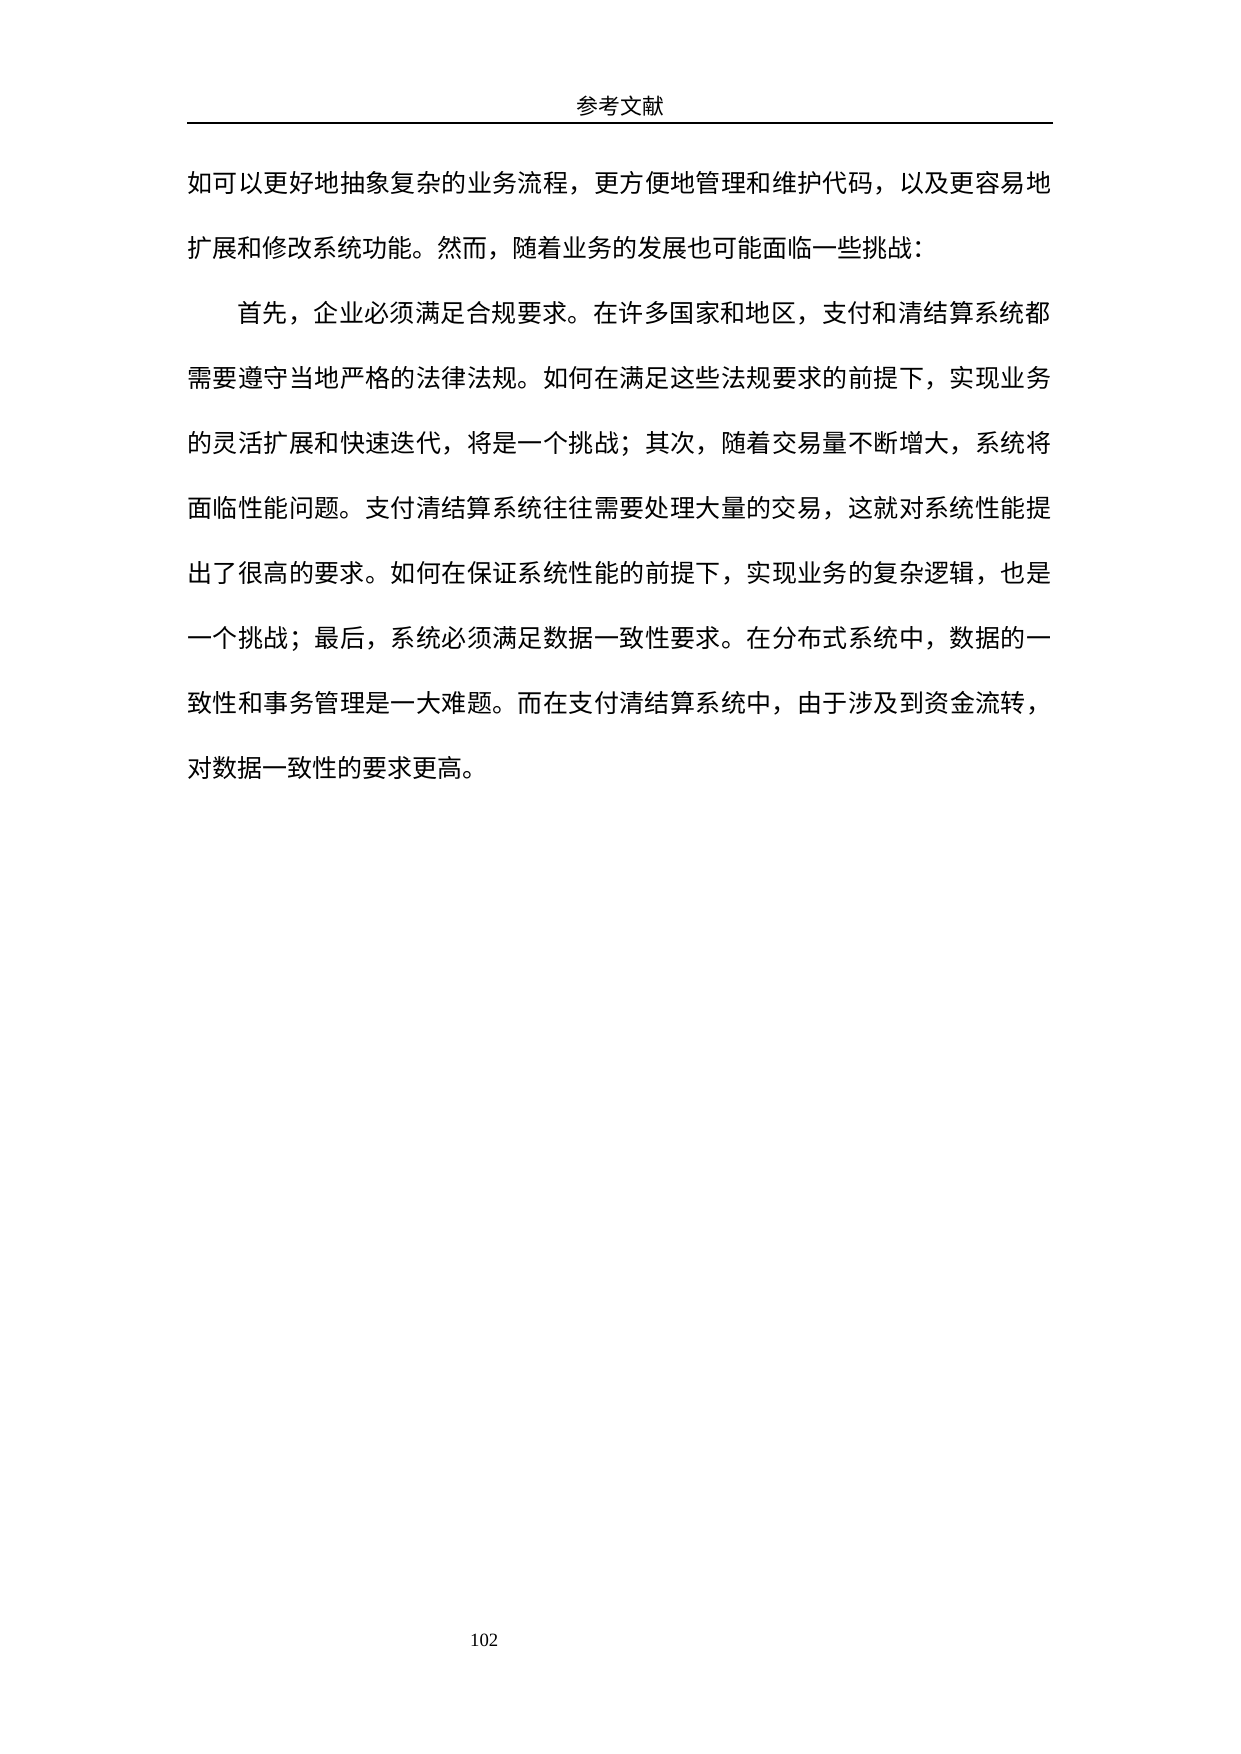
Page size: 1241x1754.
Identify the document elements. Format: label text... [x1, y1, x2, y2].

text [187, 150, 1053, 280]
text 首先，企业必须满足合规要求。在许多国家和地区，支付和清结算系统都需要遵守当地严格的法律法规。如何在满足这些法规要求的前提下，实现业务的灵活扩展和快速迭代，将是一个挑战；其次，随着交易量不断增大，系统将面临性能问题。支付清结算系统往往需要处理大量的交易，这就对系统性能提出了很高的要求。如何在保证系统性能的前提下，实现业务的复杂逻辑，也是一个挑战；最后，系统必须满足数据一致性要求。在分布式系统中，数据的一致性和事务管理是一大难题。而在支付清结算系统中，由于涉及到资金流转，对数据一致性的要求更高。 [187, 280, 1053, 800]
